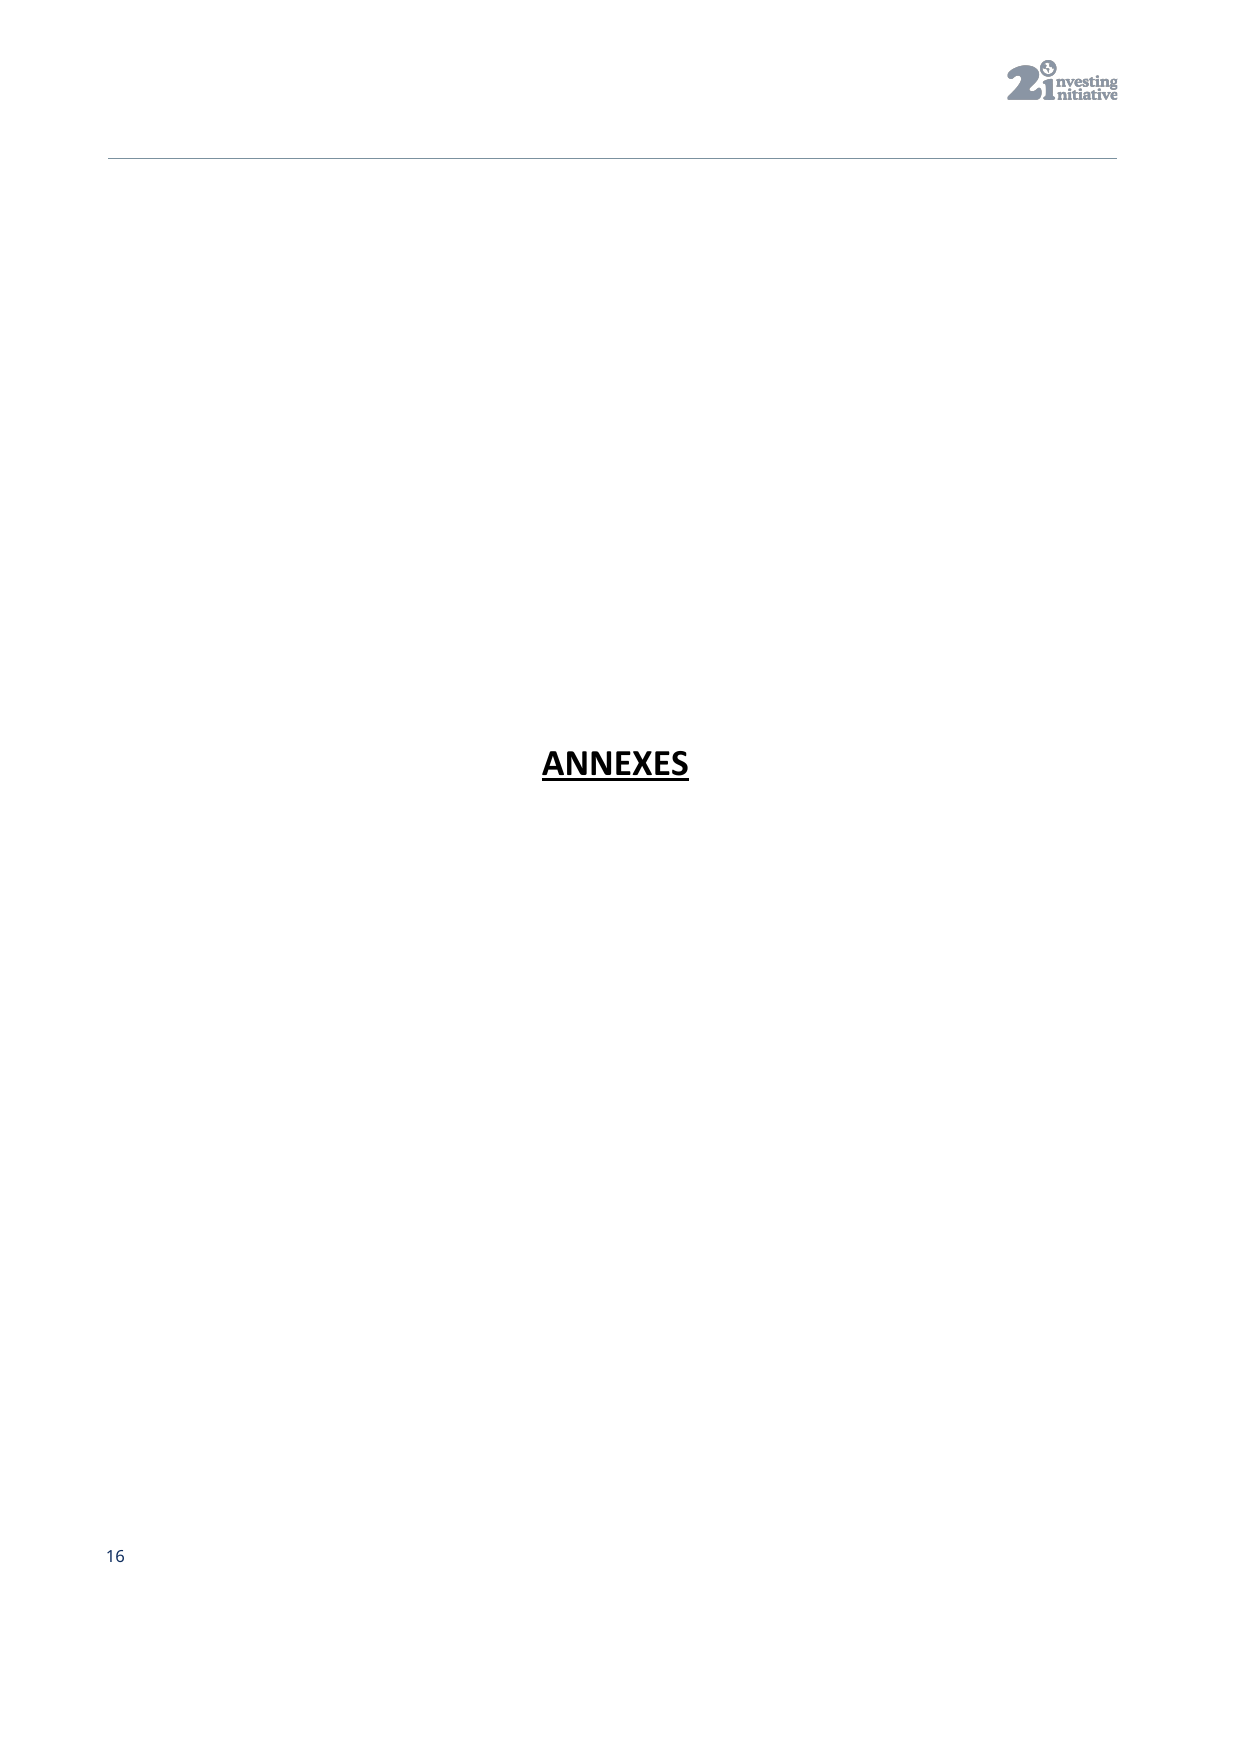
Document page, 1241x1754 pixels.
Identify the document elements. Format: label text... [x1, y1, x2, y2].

subtitle ANNEXES [106, 739, 1124, 785]
